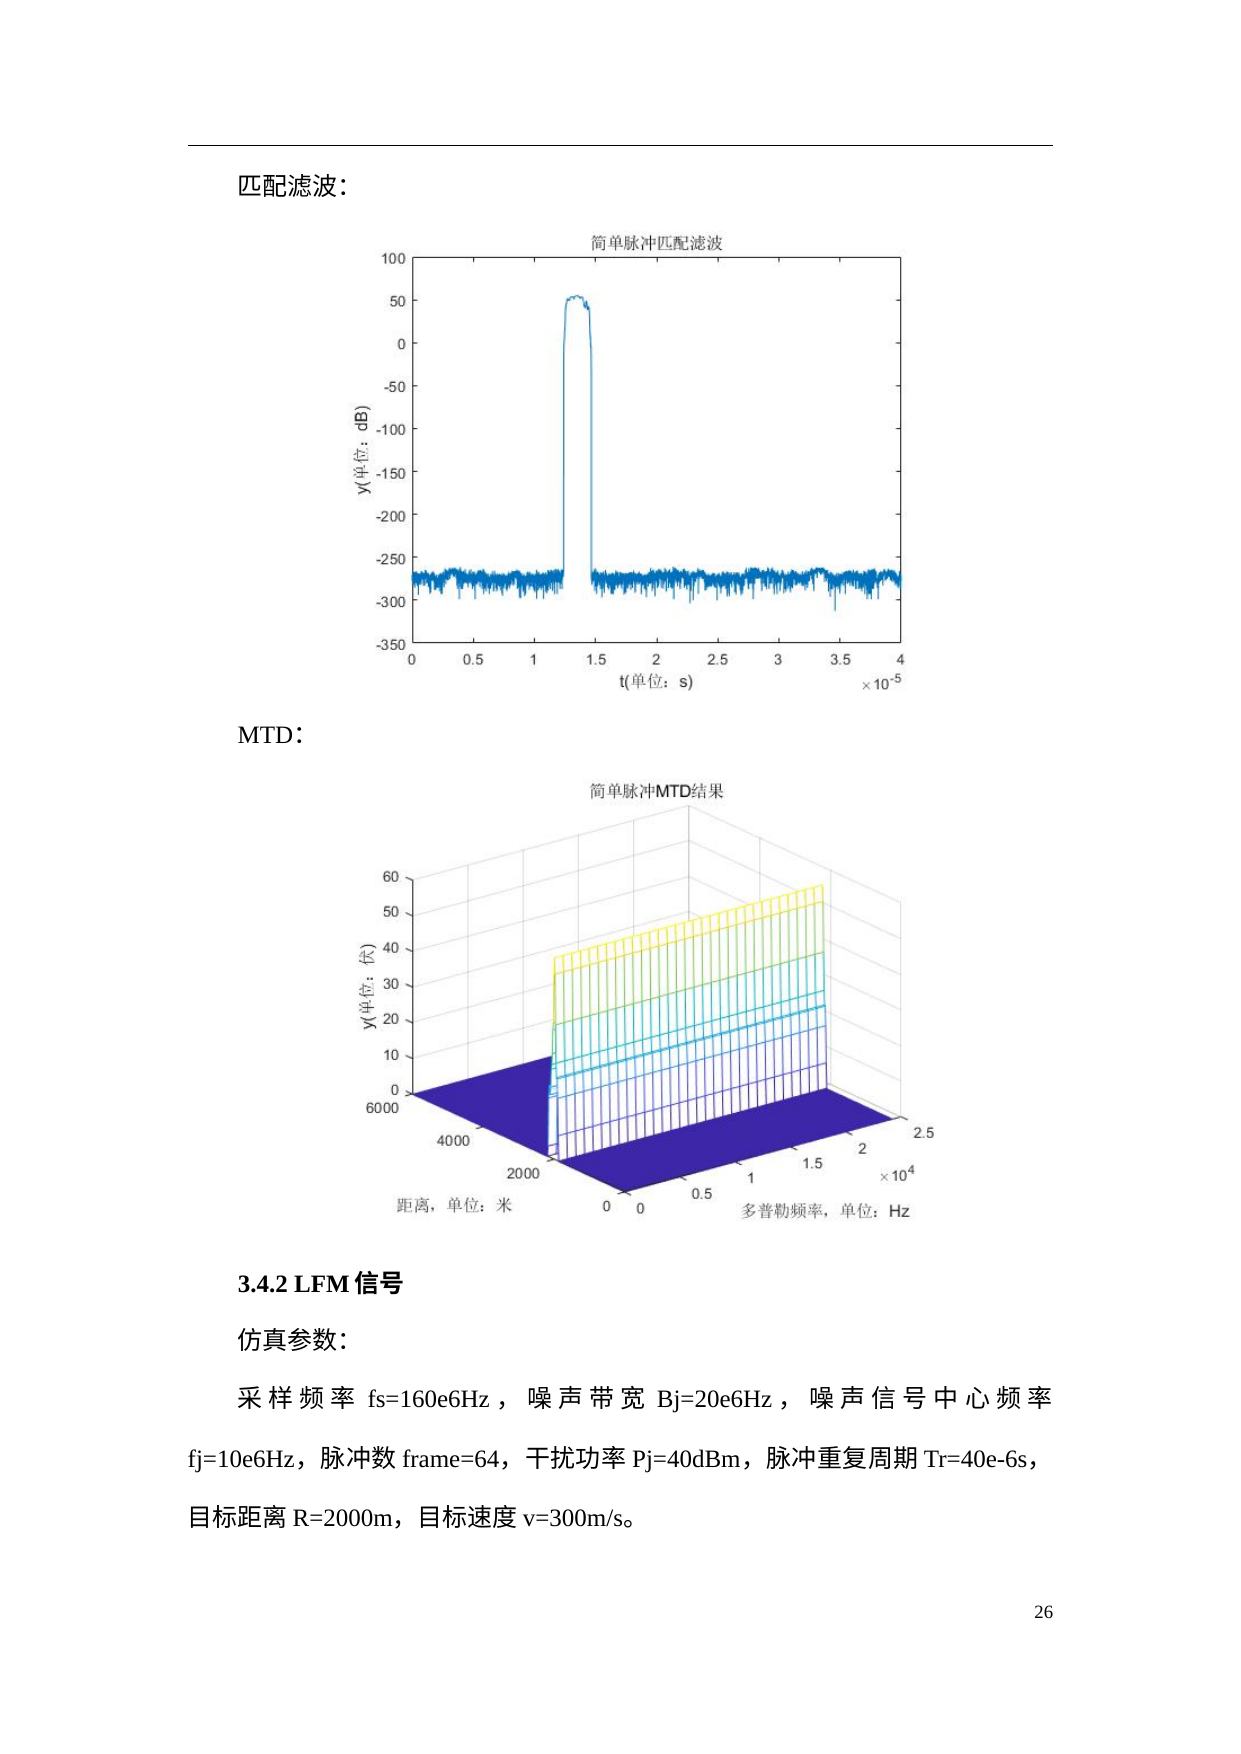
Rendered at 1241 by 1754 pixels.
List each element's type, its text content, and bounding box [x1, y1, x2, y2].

text 仿真参数： [187, 1319, 1053, 1359]
picture [330, 770, 961, 1244]
text 匹配滤波： [187, 164, 1053, 204]
picture [330, 222, 961, 695]
subtitle 3.4.2 LFM信号 [187, 1261, 1053, 1301]
text 采样频率fs=160e6Hz，噪声带宽Bj=20e6Hz，噪声信号中心频率fj=10e6Hz，脉冲数frame=64，干扰功率Pj=40dBm，脉冲重复周期Tr=40e-6s，目标距离R=2000m，目标速度v=300m/s。 [187, 1377, 1053, 1536]
text MTD： [187, 713, 1053, 753]
